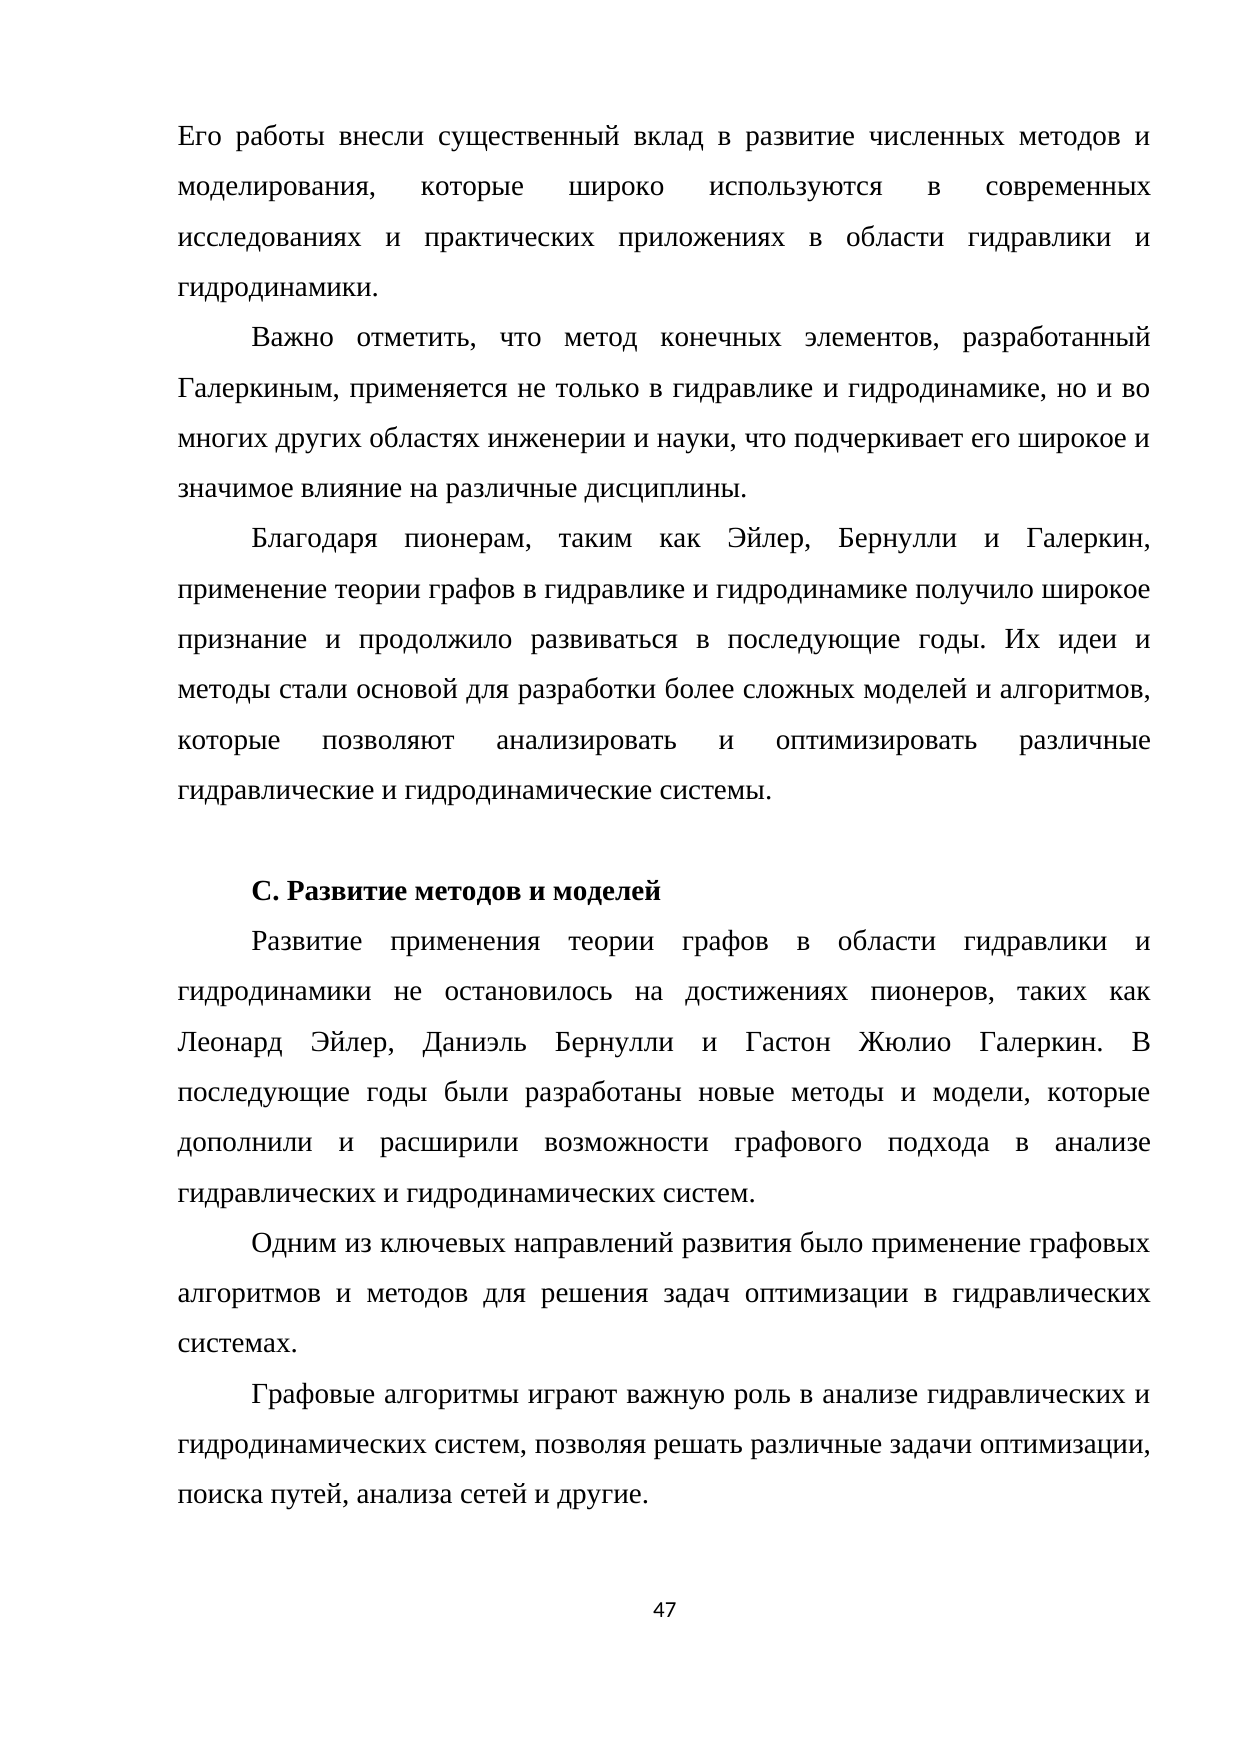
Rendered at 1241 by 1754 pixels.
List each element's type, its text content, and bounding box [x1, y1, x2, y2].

text Благодаря пионерам, таким как Эйлер, Бернулли и Галеркин, применение теории графов в гидравлике и гидродинамике получило широкое признание и продолжило развиваться в последующие годы. Их идеи и методы стали основой для разработки более сложных моделей и алгоритмов, которые позволяют анализировать и оптимизировать различные гидравлические и гидродинамические системы. [177, 521, 1152, 806]
text Важно отметить, что метод конечных элементов, разработанный Галеркиным, применяется не только в гидравлике и гидродинамике, но и во многих других областях инженерии и науки, что подчеркивает его широкое и значимое влияние на различные дисциплины. [177, 319, 1152, 504]
text Одним из ключевых направлений развития было применение графовых алгоритмов и методов для решения задач оптимизации в гидравлических системах. [177, 1225, 1152, 1359]
text Графовые алгоритмы играют важную роль в анализе гидравлических и гидродинамических систем, позволяя решать различные задачи оптимизации, поиска путей, анализа сетей и другие. [177, 1376, 1152, 1510]
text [177, 118, 1152, 303]
text Развитие применения теории графов в области гидравлики и гидродинамики не остановилось на достижениях пионеров, таких как Леонард Эйлер, Даниэль Бернулли и Гастон Жюлио Галеркин. В последующие годы были разработаны новые методы и модели, которые дополнили и расширили возможности графового подхода в анализе гидравлических и гидродинамических систем. [177, 923, 1152, 1208]
text C. Развитие методов и моделей [177, 873, 1152, 906]
